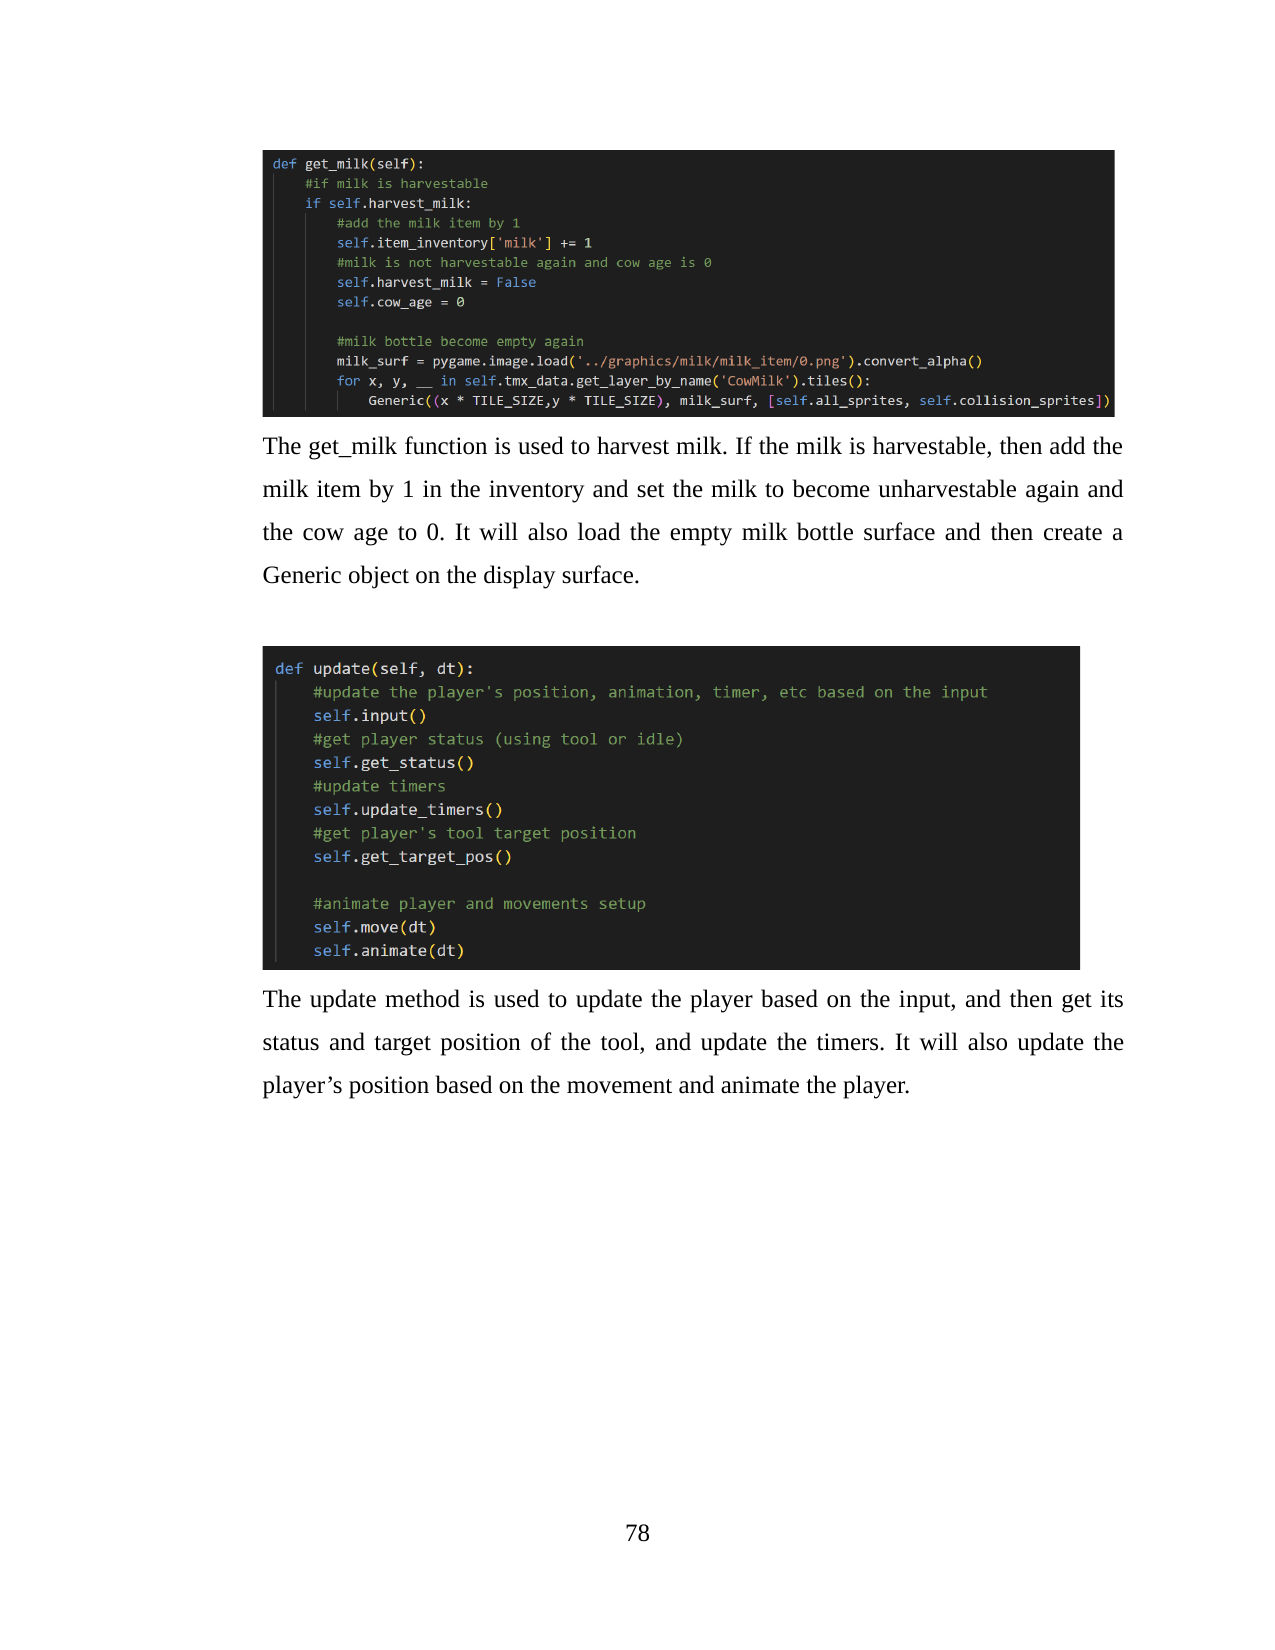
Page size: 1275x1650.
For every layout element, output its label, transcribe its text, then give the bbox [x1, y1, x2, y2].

list The get_milk function is used to harvest milk. If the milk is harvestable, then add the milk item by 1 in the inventory and set the milk to become unharvestable again and the cow age to 0. It will also load the empty milk bottle surface and then create a Generic object on the display surface. [262, 431, 1125, 589]
list The update method is used to update the player based on the input, and then get its status and target position of the tool, and update the timers. It will also update the player’s position based on the movement and animate the player. [262, 984, 1125, 1099]
picture [262, 646, 1081, 970]
picture [262, 150, 1115, 417]
